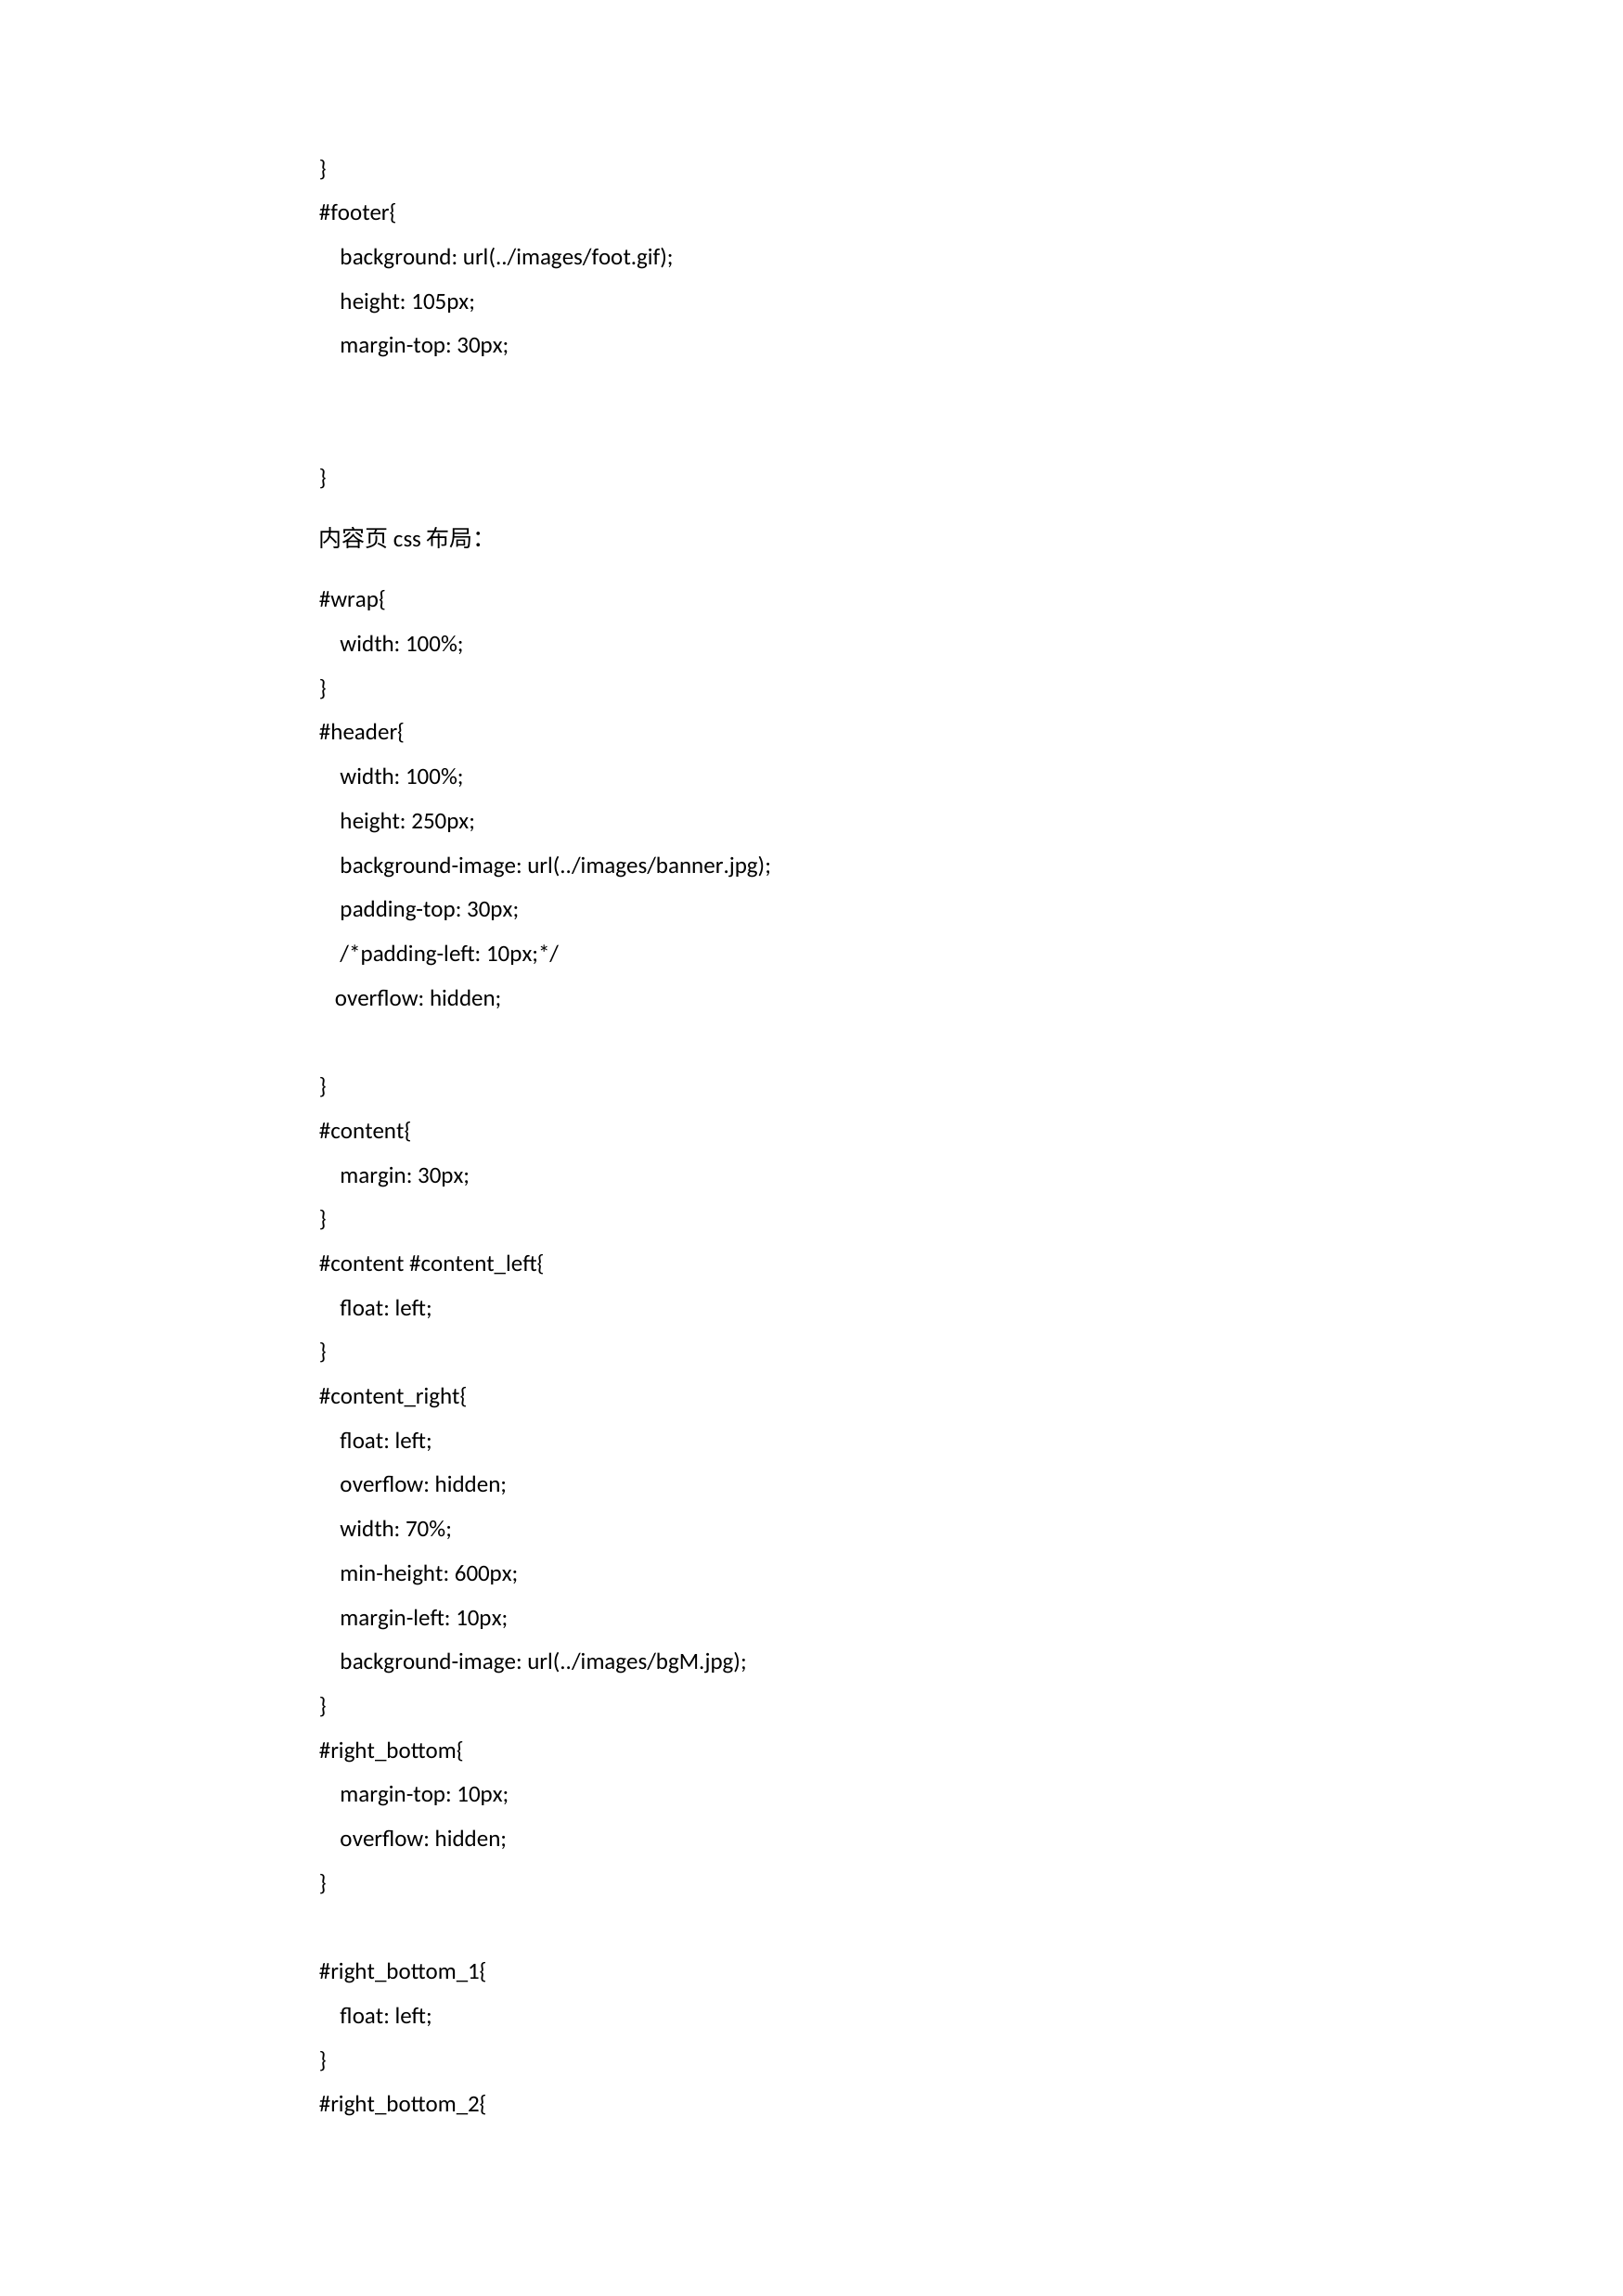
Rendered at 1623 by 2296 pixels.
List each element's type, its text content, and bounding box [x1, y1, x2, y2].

text overflow: hidden; [319, 1823, 1449, 1853]
text overflow: hidden; [319, 982, 1449, 1012]
text padding-top: 30px; [319, 893, 1449, 924]
text } [319, 463, 1449, 493]
text #right_bottom_1{ [319, 1956, 1449, 1986]
text } [319, 673, 1449, 702]
text width: 100%; [319, 761, 1449, 791]
text height: 250px; [319, 805, 1449, 836]
text float: left; [319, 1425, 1449, 1455]
text height: 105px; [319, 286, 1449, 315]
text width: 100%; [319, 628, 1449, 659]
text float: left; [319, 2000, 1449, 2031]
text background-image: url(../images/bgM.jpg); [319, 1646, 1449, 1676]
text } [319, 1071, 1449, 1101]
text float: left; [319, 1292, 1449, 1322]
text } [319, 1867, 1449, 1898]
text margin-left: 10px; [319, 1602, 1449, 1632]
text margin-top: 30px; [319, 330, 1449, 360]
text margin-top: 10px; [319, 1779, 1449, 1809]
text #header{ [319, 717, 1449, 747]
text #content #content_left{ [319, 1248, 1449, 1278]
text } [319, 1203, 1449, 1234]
text 内容页css布局： [319, 507, 1449, 567]
text #wrap{ [319, 584, 1449, 614]
text width: 70%; [319, 1513, 1449, 1544]
text } [319, 1690, 1449, 1721]
text /*padding-left: 10px;*/ [319, 938, 1449, 968]
text #footer{ [319, 197, 1449, 227]
text min-height: 600px; [319, 1558, 1449, 1588]
text overflow: hidden; [319, 1469, 1449, 1499]
text #content_right{ [319, 1380, 1449, 1411]
text #content{ [319, 1115, 1449, 1145]
text } [319, 153, 1449, 183]
text margin: 30px; [319, 1160, 1449, 1189]
text #right_bottom{ [319, 1735, 1449, 1764]
text } [319, 2045, 1449, 2074]
text } [319, 1337, 1449, 1366]
text #right_bottom_2{ [319, 2089, 1449, 2119]
text background: url(../images/foot.gif); [319, 241, 1449, 272]
text background-image: url(../images/banner.jpg); [319, 850, 1449, 879]
